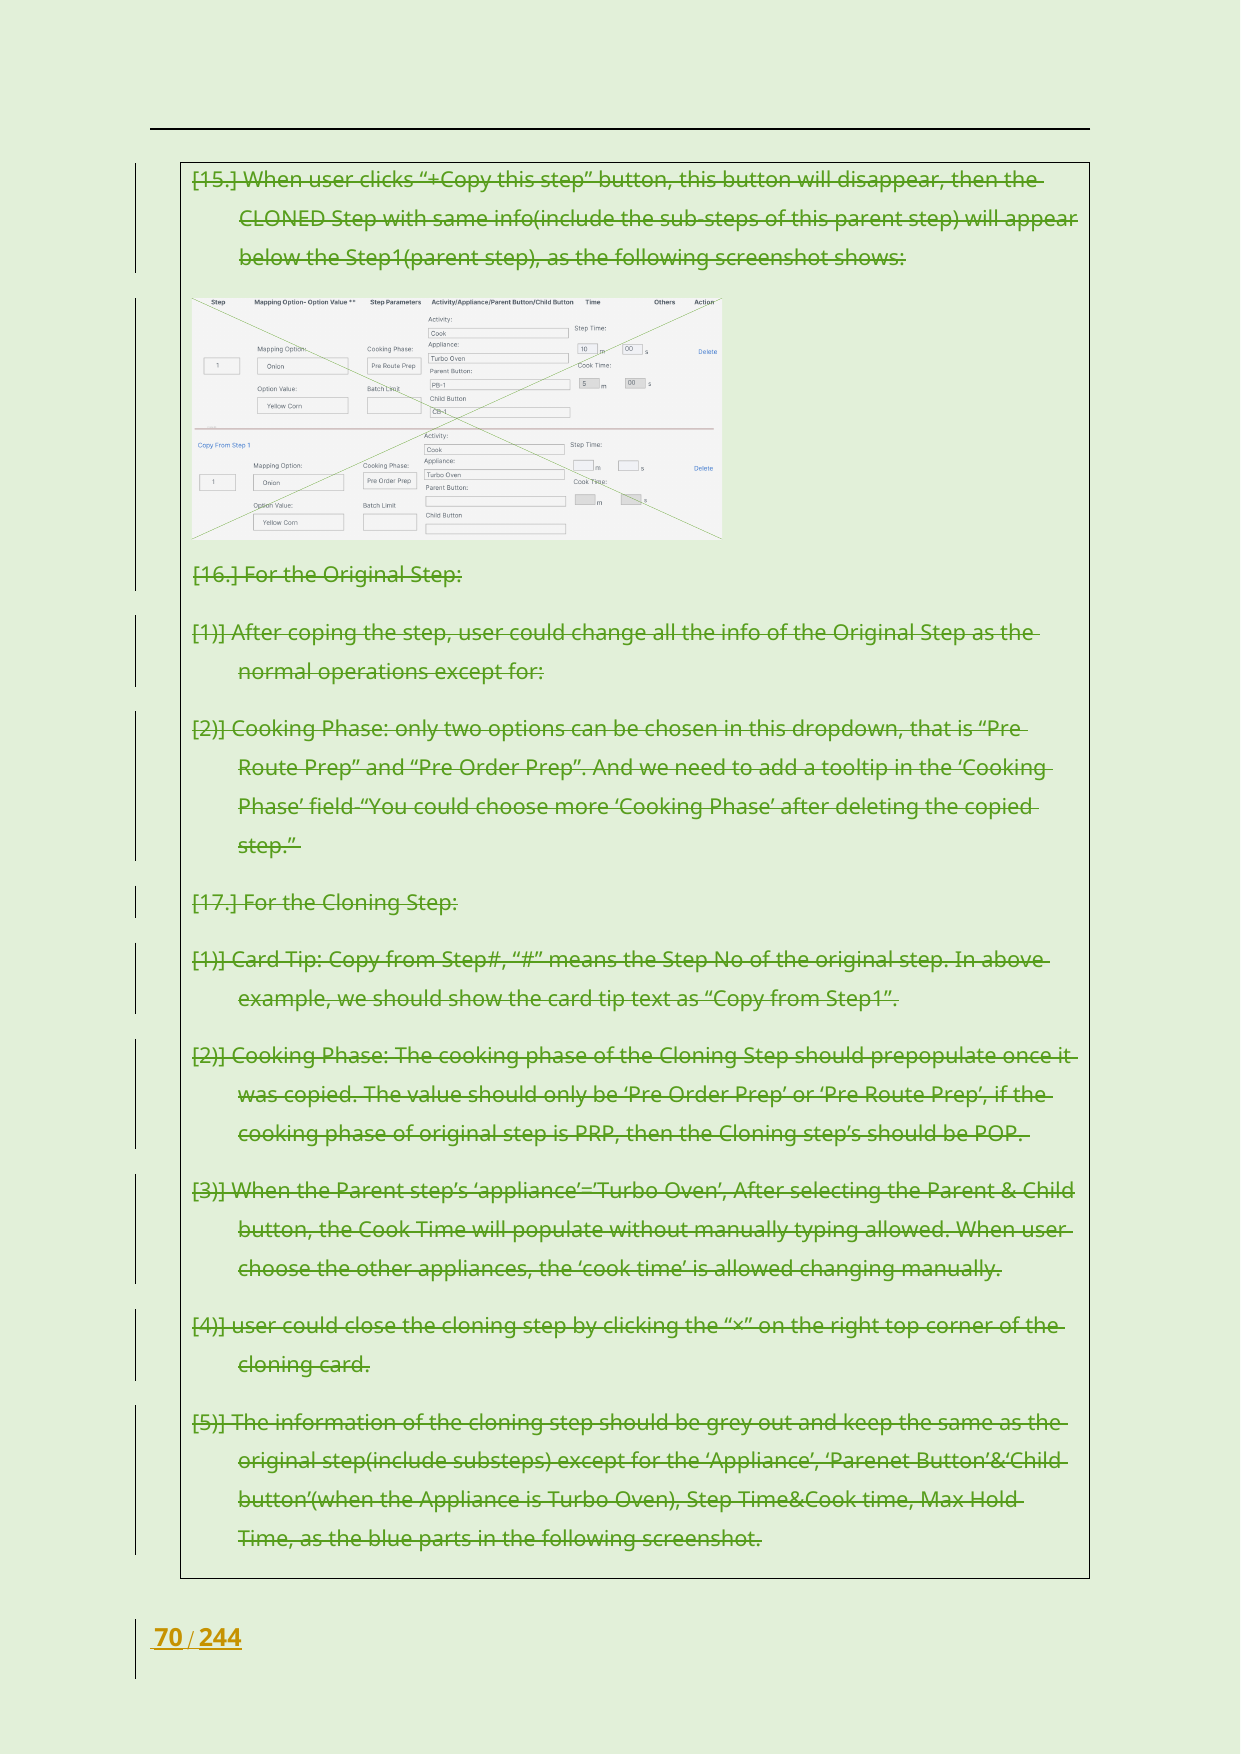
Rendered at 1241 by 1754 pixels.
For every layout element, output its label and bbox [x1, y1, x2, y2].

picture [191, 299, 455, 538]
table_cell [181, 163, 1089, 1578]
picture [193, 420, 721, 540]
picture [194, 298, 719, 418]
picture [459, 299, 723, 539]
